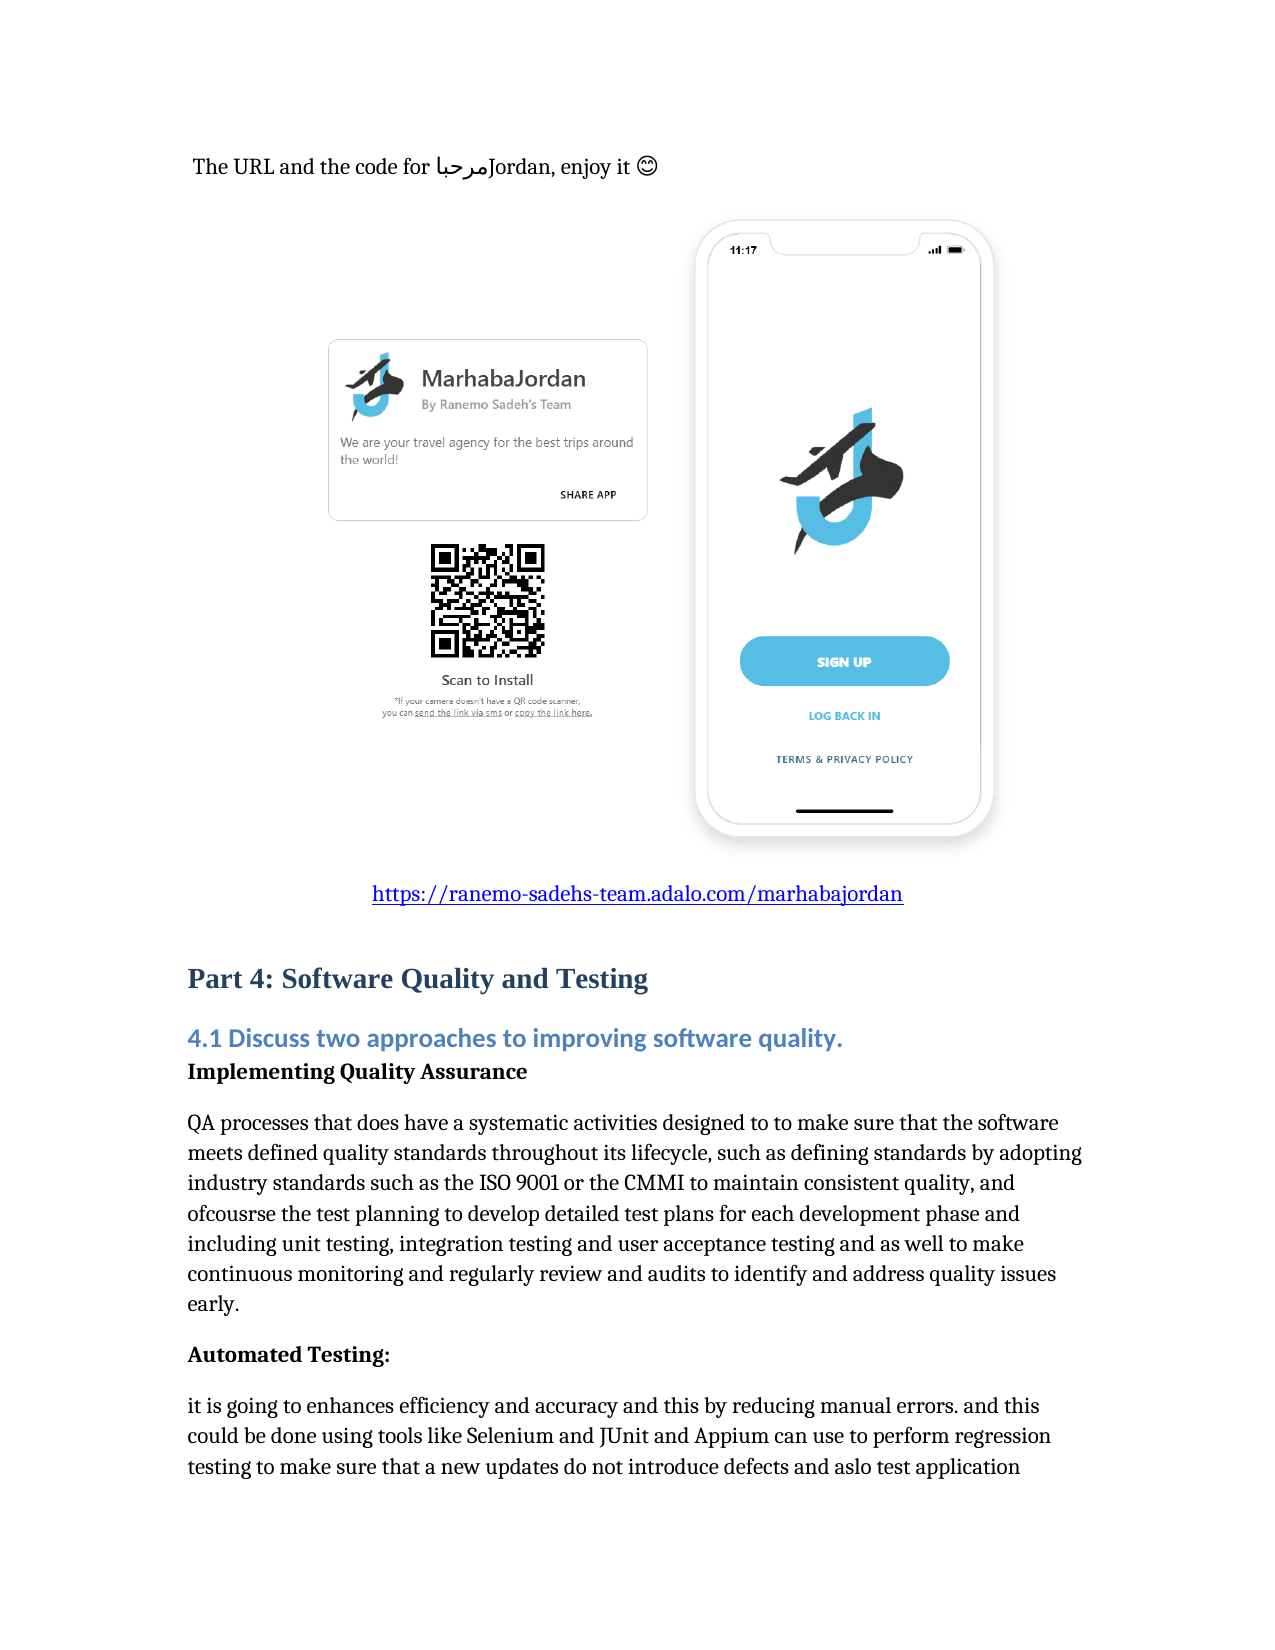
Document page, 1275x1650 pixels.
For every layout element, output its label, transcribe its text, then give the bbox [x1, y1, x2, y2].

text Automated Testing: [187, 1342, 1087, 1368]
text https://ranemo-sadehs-team.adalo.com/marhabajordan [187, 881, 1087, 908]
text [187, 1393, 1087, 1480]
text Implementing Quality Assurance [187, 1059, 1087, 1085]
picture [187, 206, 1058, 857]
subtitle 4.1 Discuss two approaches to improving software quality. [187, 1021, 1087, 1054]
subtitle Part 4: Software Quality and Testing [187, 961, 1087, 995]
text QA processes that does have a systematic activities designed to to make sure that the software meets defined quality standards throughout its lifecycle, such as defining standards by adopting industry standards such as the ISO 9001 or the CMMI to maintain consistent quality, and ofcousrse the test planning to develop detailed test plans for each development phase and including unit testing, integration testing and user acceptance testing and as well to make continuous monitoring and regularly review and audits to identify and address quality issues early. [187, 1110, 1087, 1317]
text The URL and the code for مرحباJordan, enjoy it 😊 [187, 150, 1087, 181]
